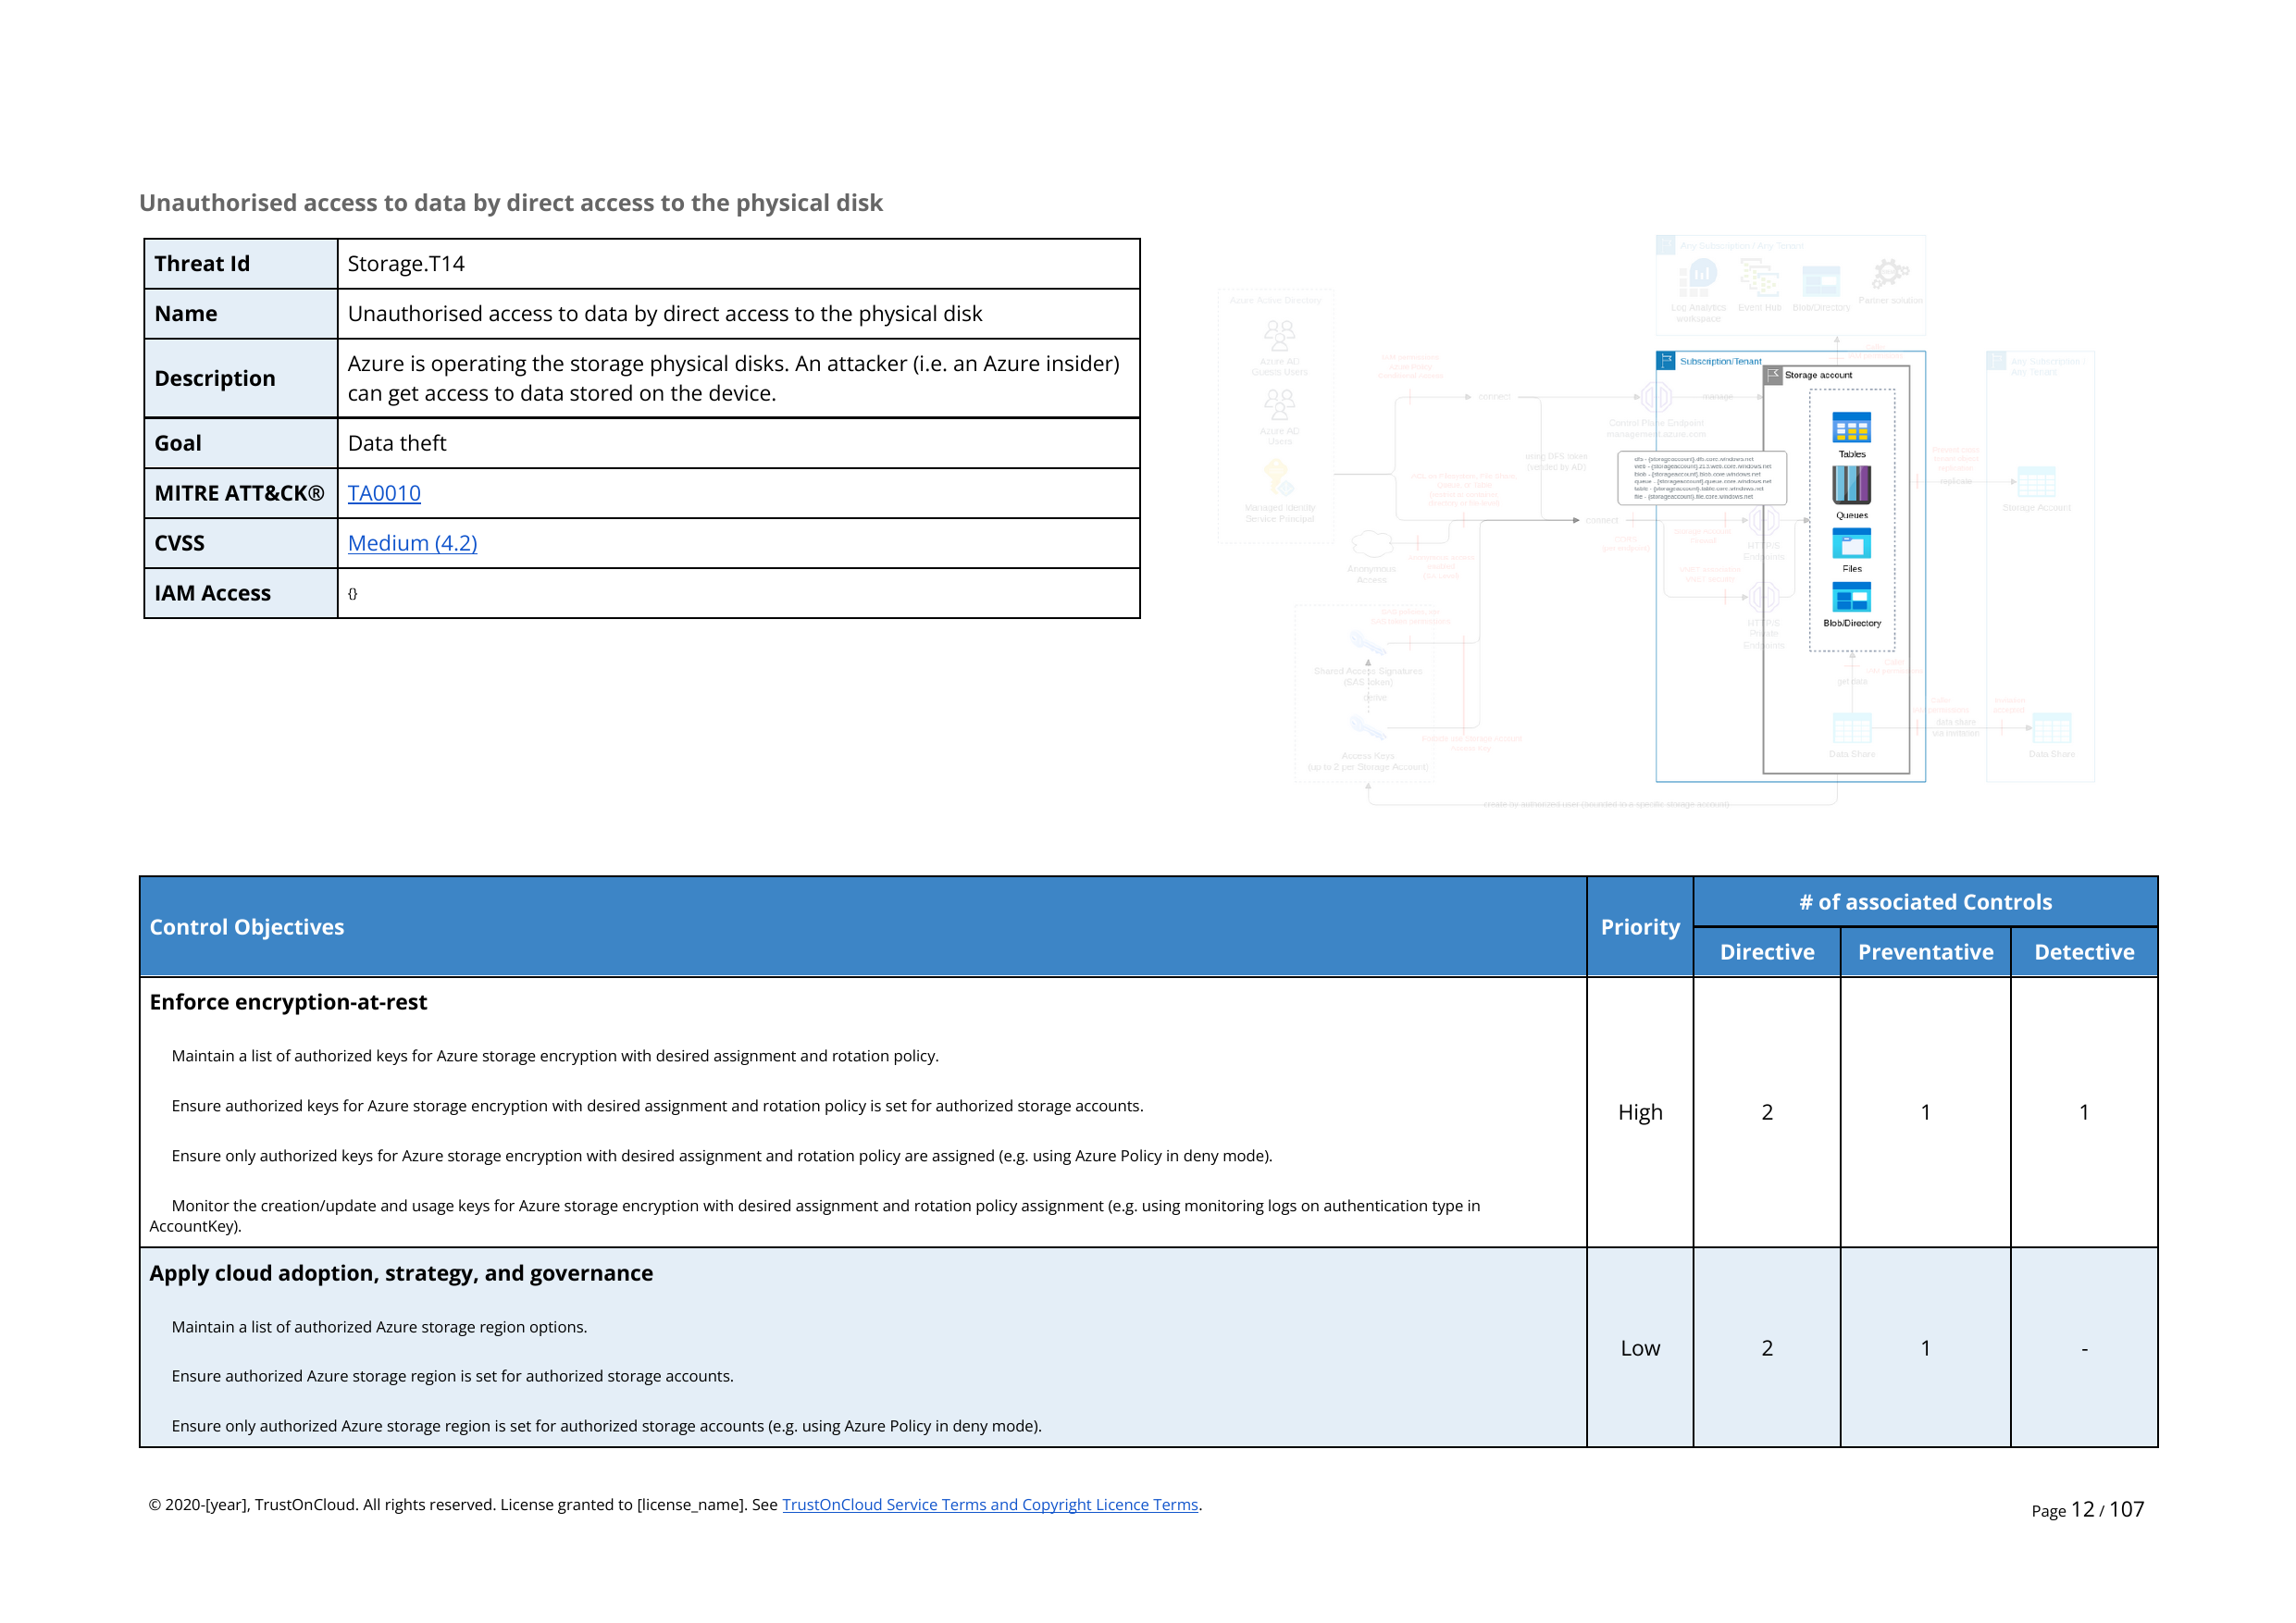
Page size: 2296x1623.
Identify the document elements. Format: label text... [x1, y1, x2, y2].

table_cell Apply cloud adoption, strategy, and governance Maintain a list of authorized Azure storage region options. Ensure authorized Azure storage region is set for authorized storage accounts. Ensure only authorized Azure storage region is set for authorized storage accounts (e.g. using Azure Policy in deny mode). [141, 1248, 1586, 1446]
table_cell - [2012, 1248, 2157, 1446]
table_cell 1 [2012, 978, 2157, 1246]
table_cell 1 [1842, 1248, 2010, 1446]
table_header Control Objectives [141, 877, 1586, 975]
table_cell High [1588, 978, 1693, 1246]
subtitle Unauthorised access to data by direct access to the physical disk [139, 187, 2156, 218]
table_cell Low [1588, 1248, 1693, 1446]
picture [1217, 234, 2096, 813]
table_cell Enforce encryption-at-rest Maintain a list of authorized keys for Azure storage encryption with desired assignment and rotation policy. Ensure authorized keys for Azure storage encryption with desired assignment and rotation policy is set for authorized storage accounts. Ensure only authorized keys for Azure storage encryption with desired assignment and rotation policy are assigned (e.g. using Azure Policy in deny mode). Monitor the creation/update and usage keys for Azure storage encryption with desired assignment and rotation policy assignment (e.g. using monitoring logs on authentication type in AccountKey). [141, 978, 1586, 1246]
table_cell 2 [1694, 1248, 1840, 1446]
table_header [141, 225, 1148, 825]
table_cell 2 [1694, 978, 1840, 1246]
table_header # of associated Controls [1694, 877, 2157, 925]
table_cell Preventative [1842, 928, 2010, 975]
table_cell Directive [1694, 928, 1840, 975]
table_header Priority [1588, 877, 1693, 975]
table_cell 1 [1842, 978, 2010, 1246]
table_header [1150, 225, 2157, 825]
table_cell Detective [2012, 928, 2157, 975]
